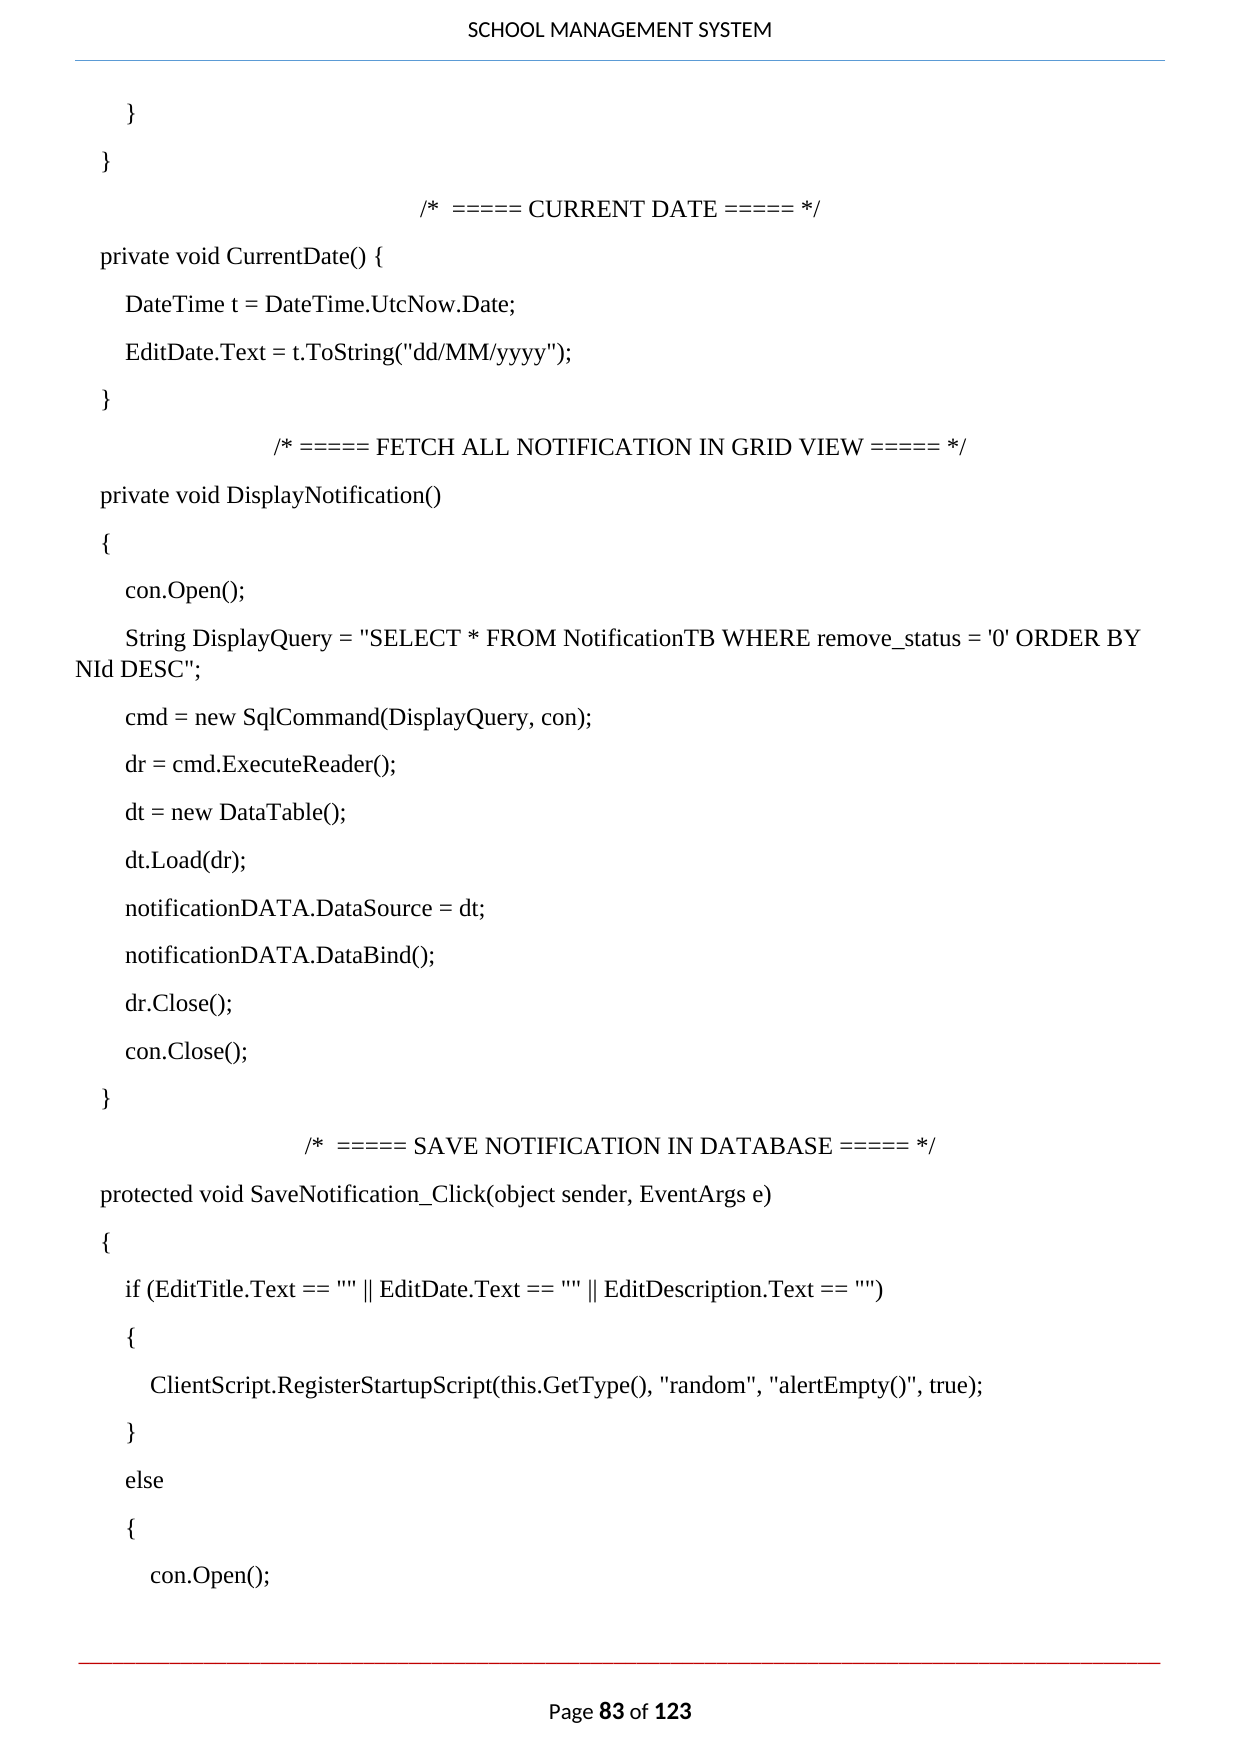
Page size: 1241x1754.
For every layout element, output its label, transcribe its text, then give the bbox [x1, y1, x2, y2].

text DateTime t = DateTime.UtcNow.Date; [75, 289, 1165, 318]
text /* ===== CURRENT DATE ===== */ [75, 194, 1165, 222]
text if (EditTitle.Text == "" || EditDate.Text == "" || EditDescription.Text == "") [75, 1274, 1165, 1303]
text } [75, 384, 1165, 413]
text dt = new DataTable(); [75, 797, 1165, 826]
text { [75, 1513, 1165, 1542]
text dt.Load(dr); [75, 845, 1165, 874]
text con.Open(); [75, 575, 1165, 604]
text String DisplayQuery = "SELECT * FROM NotificationTB WHERE remove_status = '0' ORDER BY NId DESC"; [75, 623, 1165, 683]
text } [75, 98, 1165, 127]
text EditDate.Text = t.ToString("dd/MM/yyyy"); [75, 337, 1165, 366]
text private void DisplayNotification() [75, 480, 1165, 509]
text else [75, 1465, 1165, 1494]
text con.Open(); [75, 1561, 1165, 1589]
text con.Close(); [75, 1036, 1165, 1064]
text dr = cmd.ExecuteReader(); [75, 749, 1165, 778]
text { [75, 528, 1165, 556]
text } [75, 146, 1165, 175]
text } [75, 1083, 1165, 1112]
text { [75, 1227, 1165, 1255]
text } [75, 1417, 1165, 1446]
text notificationDATA.DataBind(); [75, 940, 1165, 969]
text { [75, 1322, 1165, 1351]
text /* ===== SAVE NOTIFICATION IN DATABASE ===== */ [75, 1131, 1165, 1160]
text /* ===== FETCH ALL NOTIFICATION IN GRID VIEW ===== */ [75, 432, 1165, 461]
text private void CurrentDate() { [75, 241, 1165, 270]
text ClientScript.RegisterStartupScript(this.GetType(), "random", "alertEmpty()", true); [75, 1370, 1165, 1398]
text cmd = new SqlCommand(DisplayQuery, con); [75, 702, 1165, 731]
text dr.Close(); [75, 988, 1165, 1017]
text notificationDATA.DataSource = dt; [75, 893, 1165, 921]
text protected void SaveNotification_Click(object sender, EventArgs e) [75, 1179, 1165, 1208]
